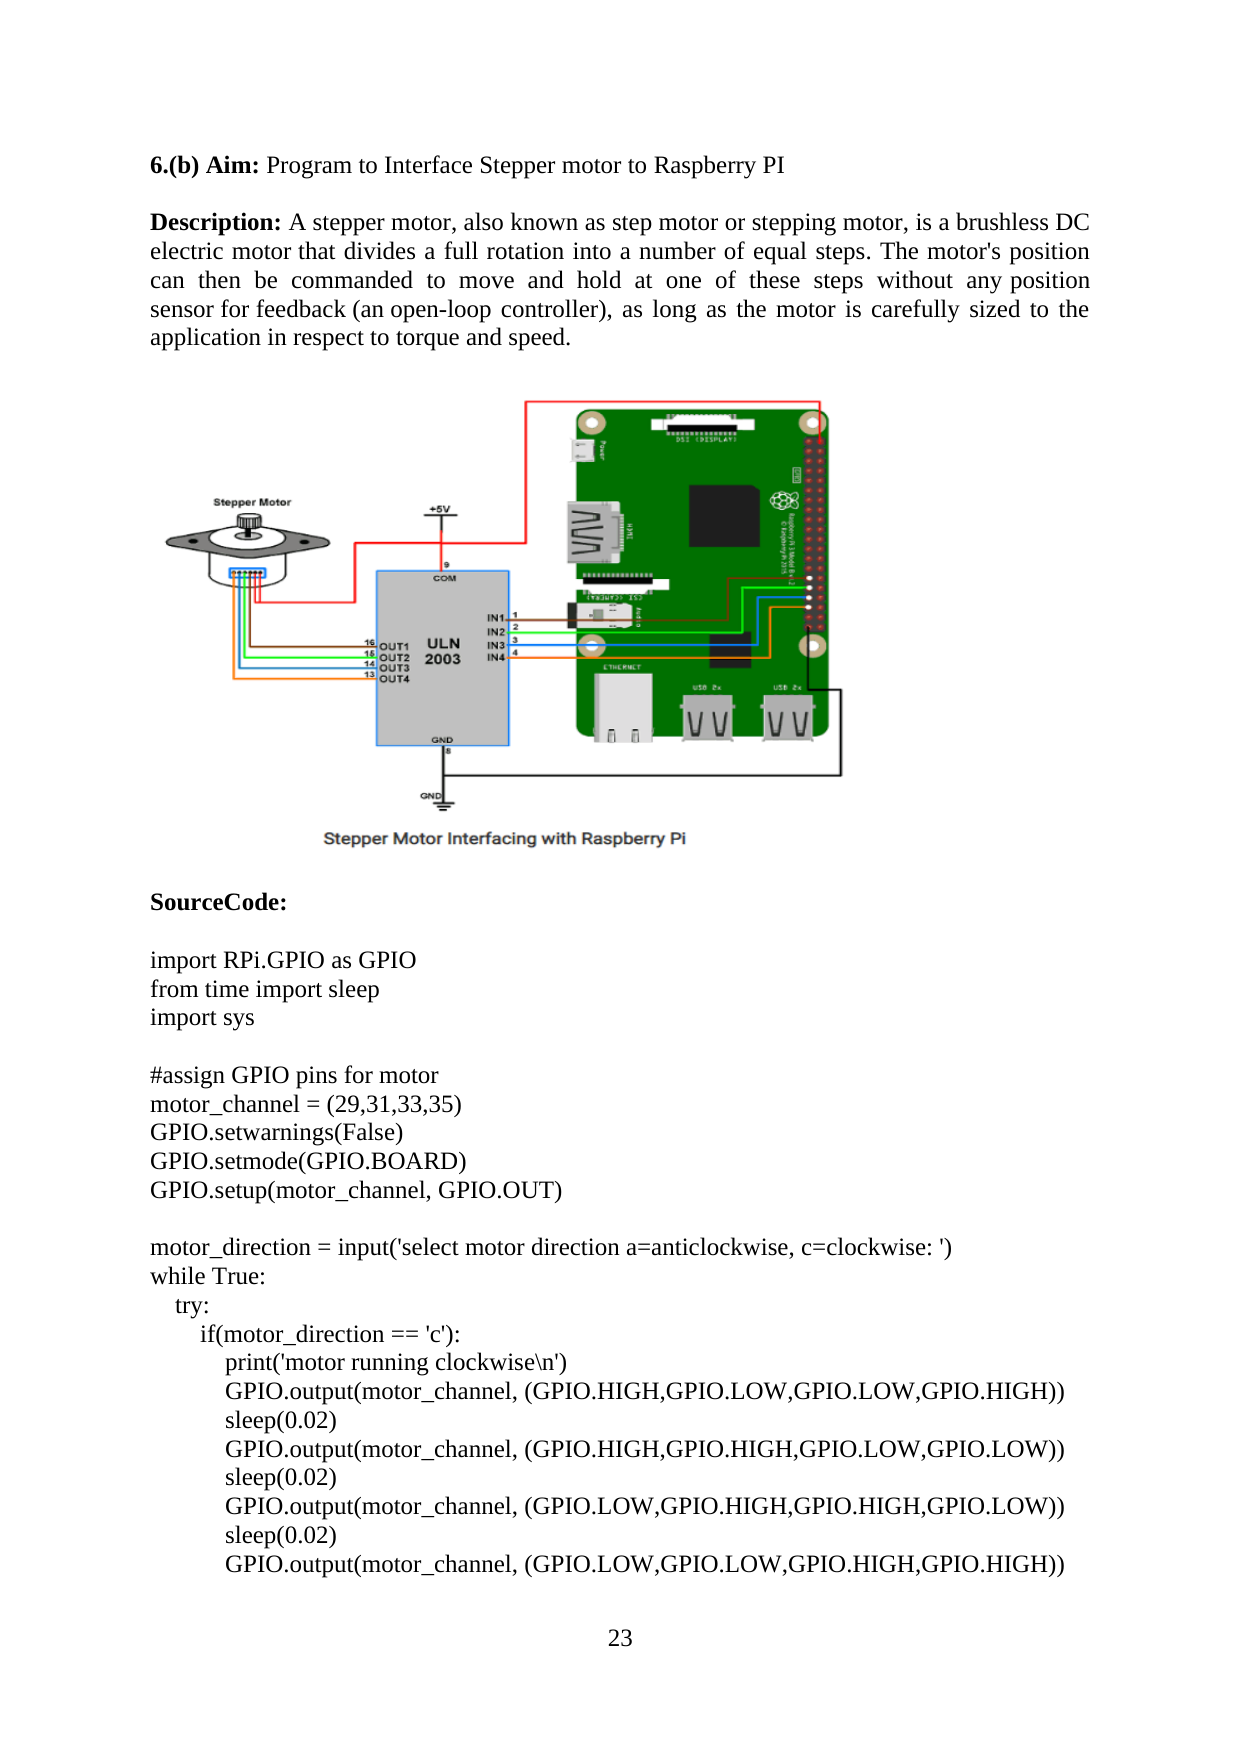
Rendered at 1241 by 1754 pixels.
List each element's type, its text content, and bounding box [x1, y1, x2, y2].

text Description: A stepper motor, also known as step motor or stepping motor, is a brushless DC electric motor that divides a full rotation into a number of equal steps. The motor's position can then be commanded to move and hold at one of these steps without any position sensor for feedback (an open-loop controller), as long as the motor is carefully sized to the application in respect to torque and speed. [150, 207, 1090, 236]
text GPIO.setmode(GPIO.BOARD) [150, 1146, 1090, 1175]
text motor_direction = input('select motor direction a=anticlockwise, c=clockwise: ') [150, 1232, 1090, 1261]
text GPIO.setwarnings(False) [150, 1117, 1090, 1146]
text 6.(b) Aim: Program to Interface Stepper motor to Raspberry PI [150, 150, 1090, 179]
text GPIO.output(motor_channel, (GPIO.LOW,GPIO.HIGH,GPIO.HIGH,GPIO.LOW)) [150, 1491, 1090, 1520]
text import sys [150, 1002, 1090, 1031]
text GPIO.output(motor_channel, (GPIO.HIGH,GPIO.LOW,GPIO.LOW,GPIO.HIGH)) [150, 1376, 1090, 1405]
text sleep(0.02) [150, 1405, 1090, 1434]
picture [150, 380, 855, 859]
text sleep(0.02) [150, 1520, 1090, 1549]
text GPIO.setup(motor_channel, GPIO.OUT) [150, 1175, 1090, 1204]
text SourceCode: [150, 887, 1090, 916]
text while True: [150, 1261, 1090, 1290]
text if(motor_direction == 'c'): [150, 1319, 1090, 1347]
text Description: A stepper motor, also known as step motor or stepping motor, is a brushless DC electric motor that divides a full rotation into a number of equal steps. The motor's position can then be commanded to move and hold at one of these steps without any position sensor for feedback (an open-loop controller), as long as the motor is carefully sized to the application in respect to torque and speed. [150, 322, 1090, 351]
text from time import sleep [150, 974, 1090, 1002]
text import RPi.GPIO as GPIO [150, 945, 1090, 974]
text motor_channel = (29,31,33,35) [150, 1089, 1090, 1117]
text GPIO.output(motor_channel, (GPIO.LOW,GPIO.LOW,GPIO.HIGH,GPIO.HIGH)) [150, 1549, 1090, 1577]
text sleep(0.02) [150, 1462, 1090, 1491]
text print('motor running clockwise\n') [150, 1347, 1090, 1376]
text try: [150, 1290, 1090, 1319]
text #assign GPIO pins for motor [150, 1060, 1090, 1089]
text GPIO.output(motor_channel, (GPIO.HIGH,GPIO.HIGH,GPIO.LOW,GPIO.LOW)) [150, 1434, 1090, 1462]
